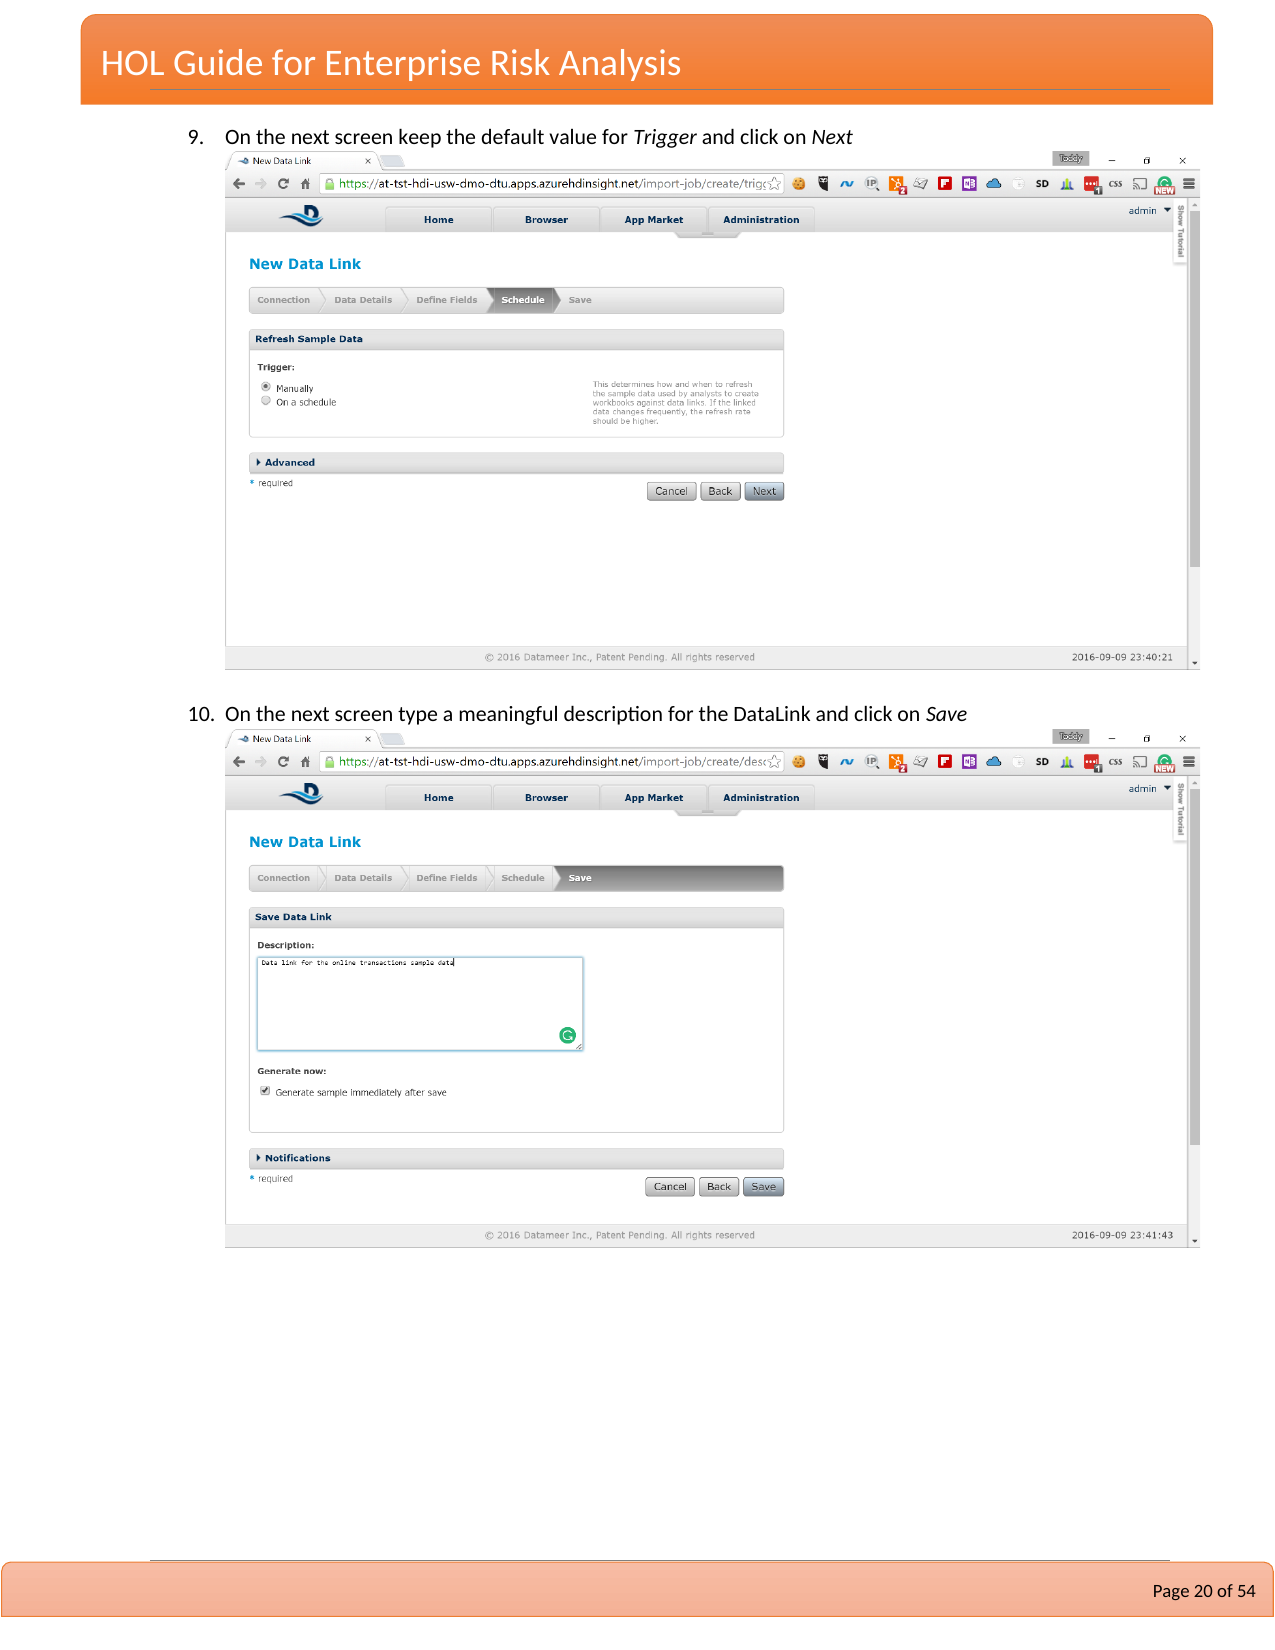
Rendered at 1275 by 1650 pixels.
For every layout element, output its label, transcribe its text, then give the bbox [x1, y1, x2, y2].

picture [225, 729, 1200, 1248]
picture [225, 151, 1200, 670]
